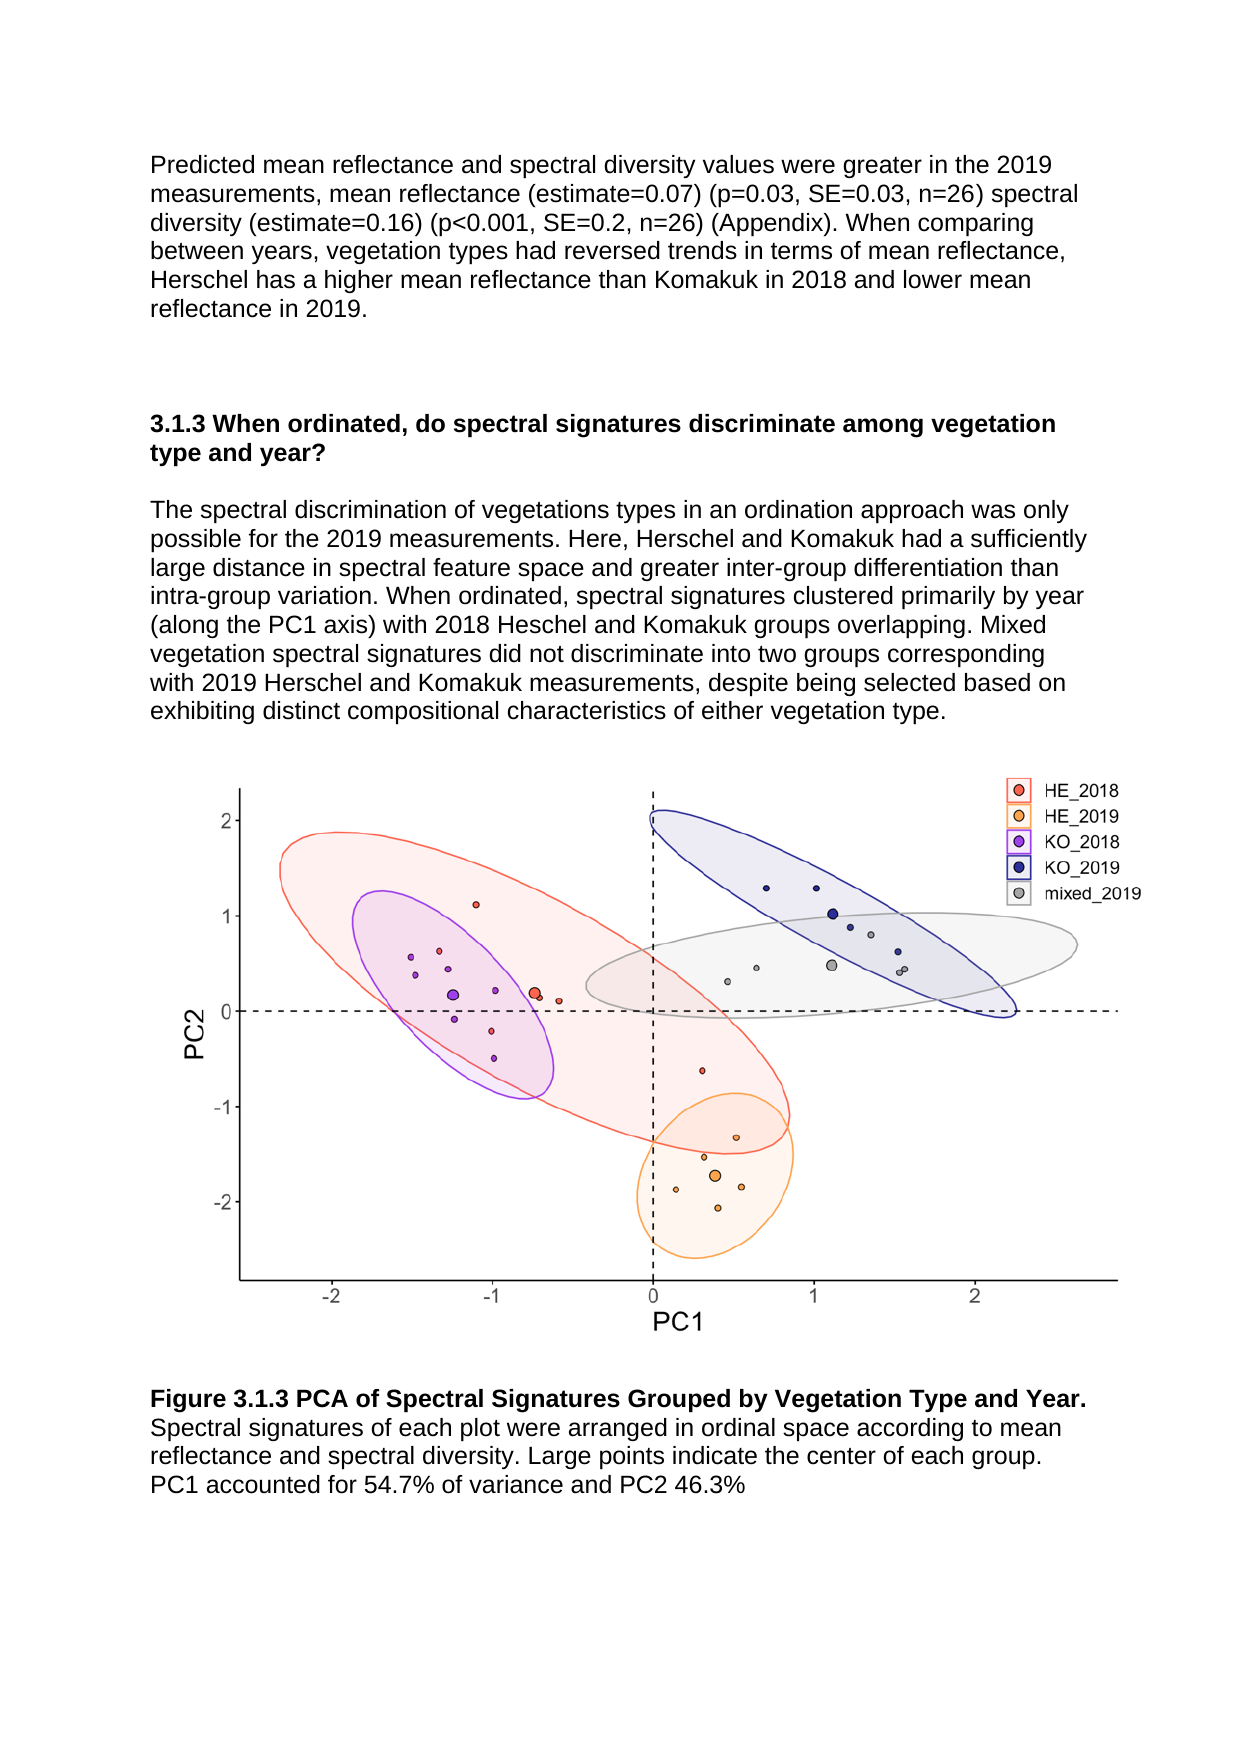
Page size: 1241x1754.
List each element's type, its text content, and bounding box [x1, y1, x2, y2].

text Predicted mean reflectance and spectral diversity values were greater in the 2019 measurements, mean reflectance (estimate=0.07) (p=0.03, SE=0.03, n=26) spectral diversity (estimate=0.16) (p<0.001, SE=0.2, n=26) (Appendix). When comparing between years, vegetation types had reversed trends in terms of mean reflectance, Herschel has a higher mean reflectance than Komakuk in 2018 and lower mean reflectance in 2019. [150, 150, 1090, 322]
text 3.1.3 When ordinated, do spectral signatures discriminate among vegetation type and year? [150, 409, 1090, 466]
picture [150, 725, 1152, 1355]
text The spectral discrimination of vegetations types in an ordination approach was only possible for the 2019 measurements. Here, Herschel and Komakuk had a sufficiently large distance in spectral feature space and greater inter-group differentiation than intra-group variation. When ordinated, spectral signatures clustered primarily by year (along the PC1 axis) with 2018 Heschel and Komakuk groups overlapping. Mixed vegetation spectral signatures did not discriminate into two groups corresponding with 2019 Herschel and Komakuk measurements, despite being selected based on exhibiting distinct compositional characteristics of either vegetation type. [150, 495, 1090, 725]
text Figure 3.1.3 PCA of Spectral Signatures Grouped by Vegetation Type and Year. Spectral signatures of each plot were arranged in ordinal space according to mean reflectance and spectral diversity. Large points indicate the center of each group. PC1 accounted for 54.7% of variance and PC2 46.3% [150, 1384, 1090, 1499]
